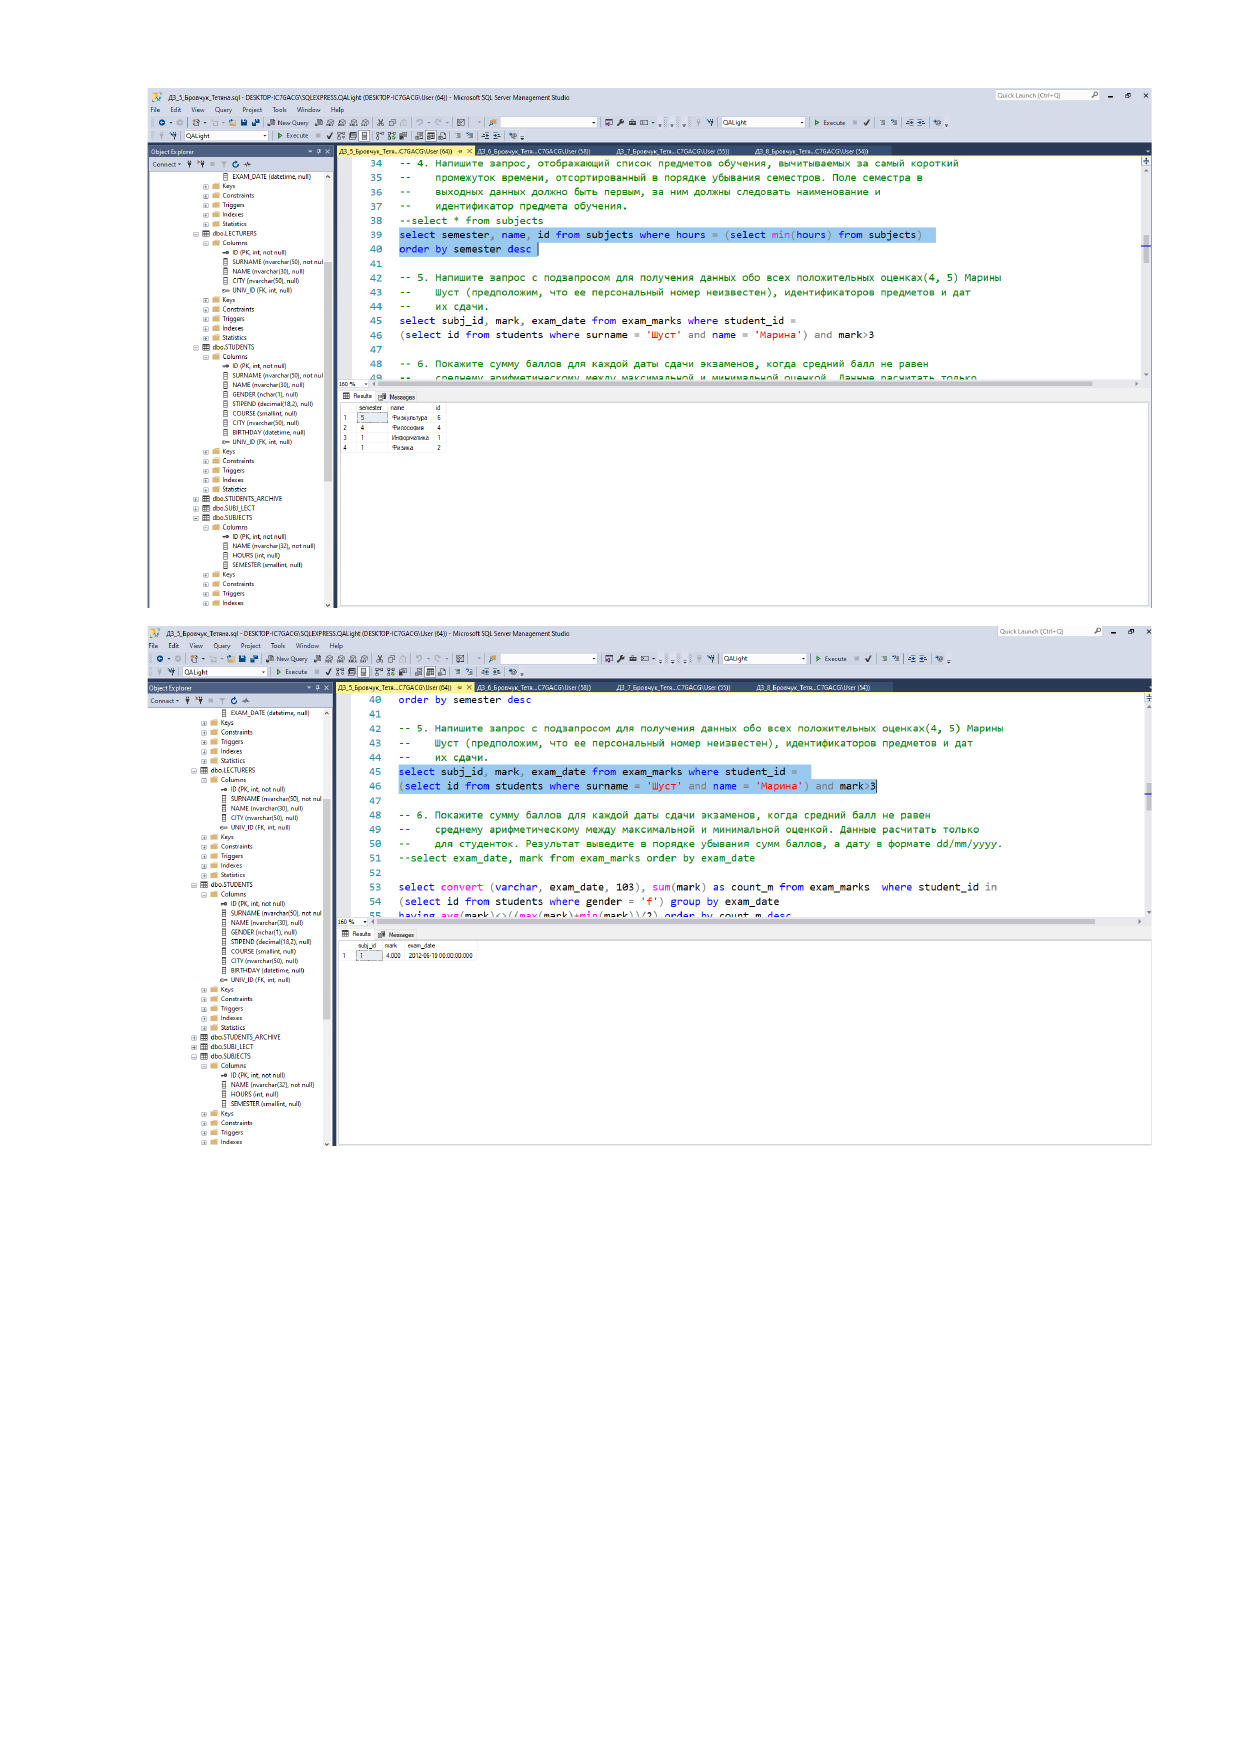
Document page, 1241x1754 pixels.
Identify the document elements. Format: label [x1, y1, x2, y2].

picture [147, 626, 1152, 1146]
picture [147, 88, 1152, 608]
